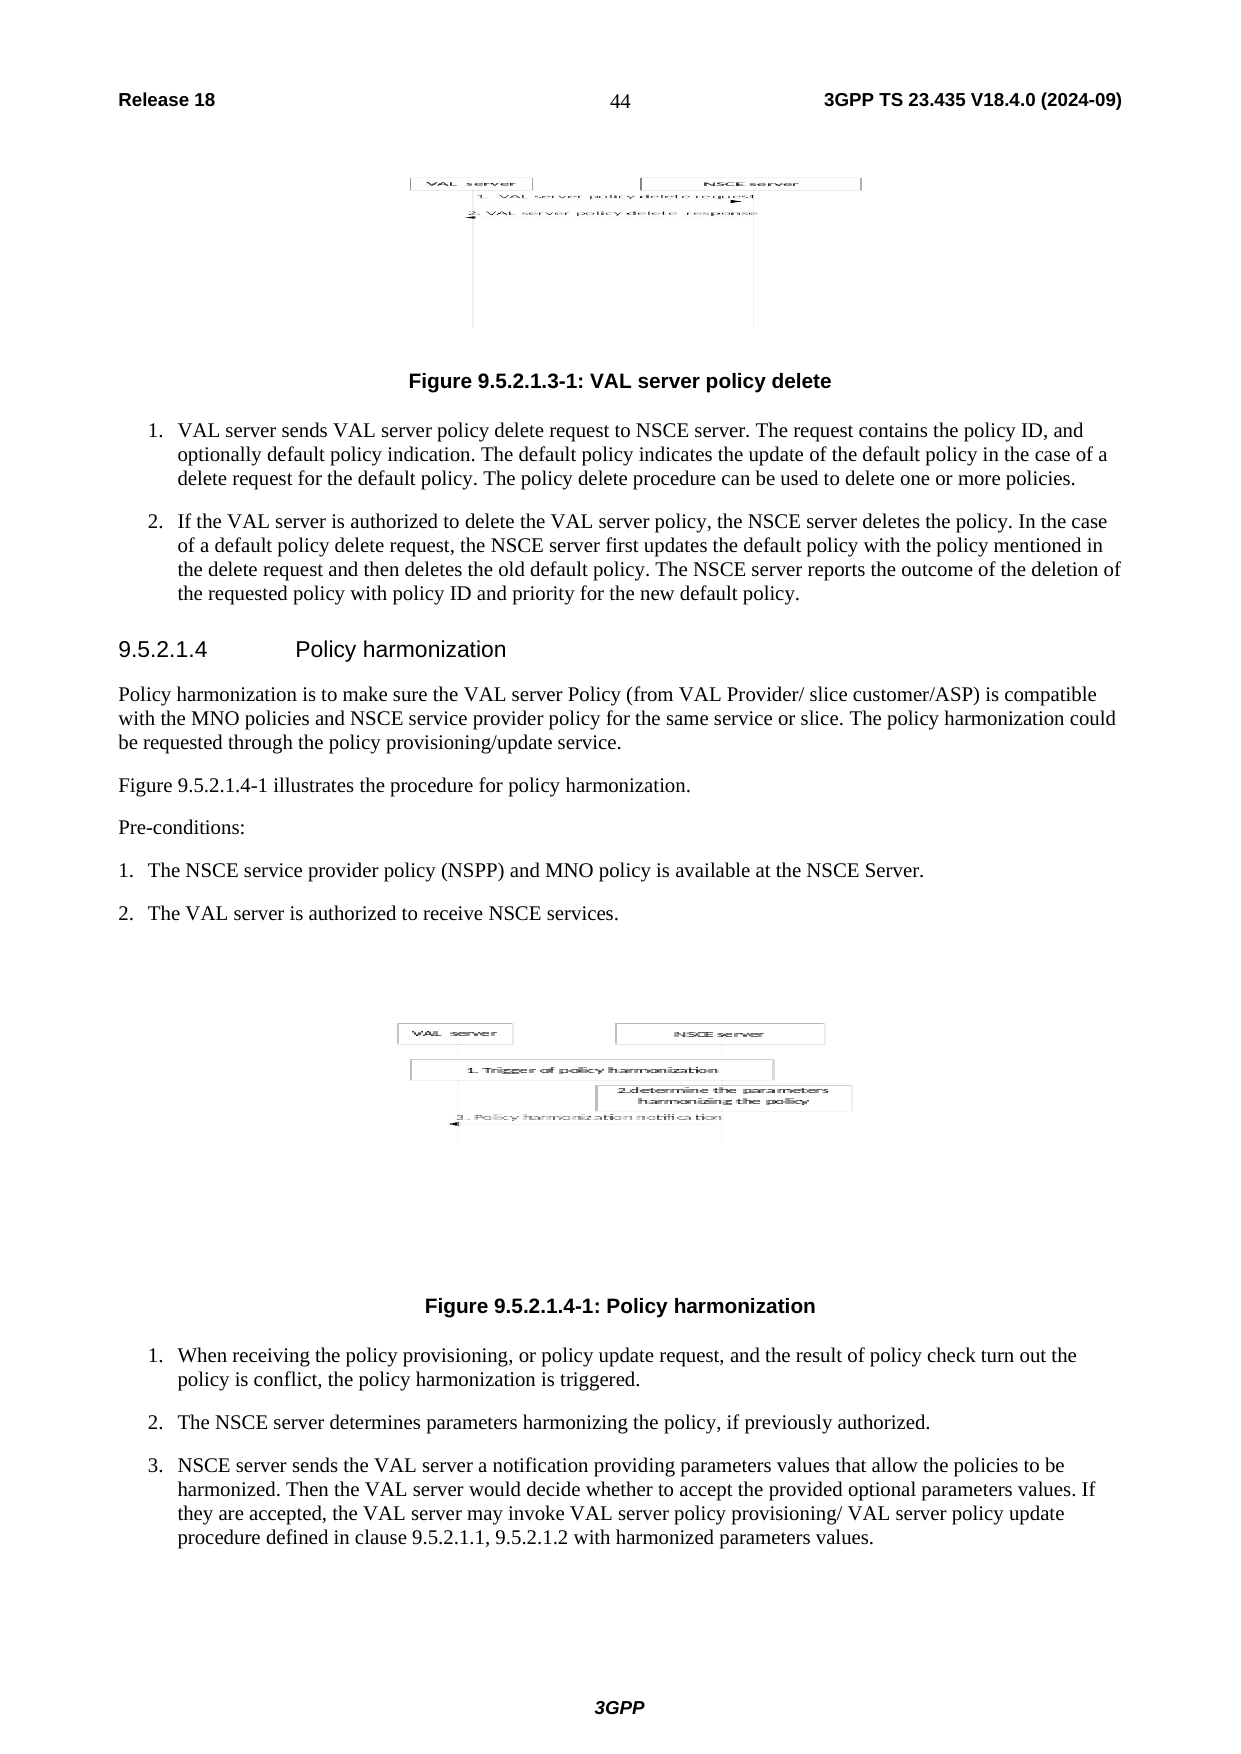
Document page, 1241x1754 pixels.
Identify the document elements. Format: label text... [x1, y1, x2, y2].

text Pre-conditions: [118, 815, 1101, 839]
text 1. VAL server sends VAL server policy delete request to NSCE server. The request contains the policy ID, and optionally default policy indication. The default policy indicates the update of the default policy in the case of a delete request for the default policy. The policy delete procedure can be used to delete one or more policies. [148, 418, 1122, 490]
text 1. When receiving the policy provisioning, or policy update request, and the result of policy check turn out the policy is conflict, the policy harmonization is triggered. [148, 1343, 1122, 1391]
text Policy harmonization is to make sure the VAL server Policy (from VAL Provider/ slice customer/ASP) is compatible with the MNO policies and NSCE service provider policy for the same service or slice. The policy harmonization could be requested through the policy provisioning/update service. [118, 682, 1122, 754]
text 3. NSCE server sends the VAL server a notification providing parameters values that allow the policies to be harmonized. Then the VAL server would decide whether to accept the provided optional parameters values. If they are accepted, the VAL server may invoke VAL server policy provisioning/ VAL server policy update procedure defined in clause 9.5.2.1.1, 9.5.2.1.2 with harmonized parameters values. [148, 1453, 1122, 1549]
text Figure 9.5.2.1.4-1: Policy harmonization [118, 1294, 1122, 1318]
text 2. The VAL server is authorized to receive NSCE services. [118, 901, 1101, 925]
text 1. The NSCE service provider policy (NSPP) and MNO policy is available at the NSCE Server. [118, 858, 1101, 882]
text Figure 9.5.2.1.3-1: VAL server policy delete [118, 369, 1122, 393]
text Figure 9.5.2.1.4-1 illustrates the procedure for policy harmonization. [118, 772, 1122, 797]
subtitle 9.5.2.1.4 Policy harmonization [118, 636, 1122, 663]
text 2. If the VAL server is authorized to delete the VAL server policy, the NSCE server deletes the policy. In the case of a default policy delete request, the NSCE server first updates the default policy with the policy mentioned in the delete request and then deletes the old default policy. The NSCE server reports the outcome of the deletion of the requested policy with policy ID and priority for the new default policy. [148, 509, 1122, 605]
text 2. The NSCE server determines parameters harmonizing the policy, if previously authorized. [148, 1410, 1122, 1434]
